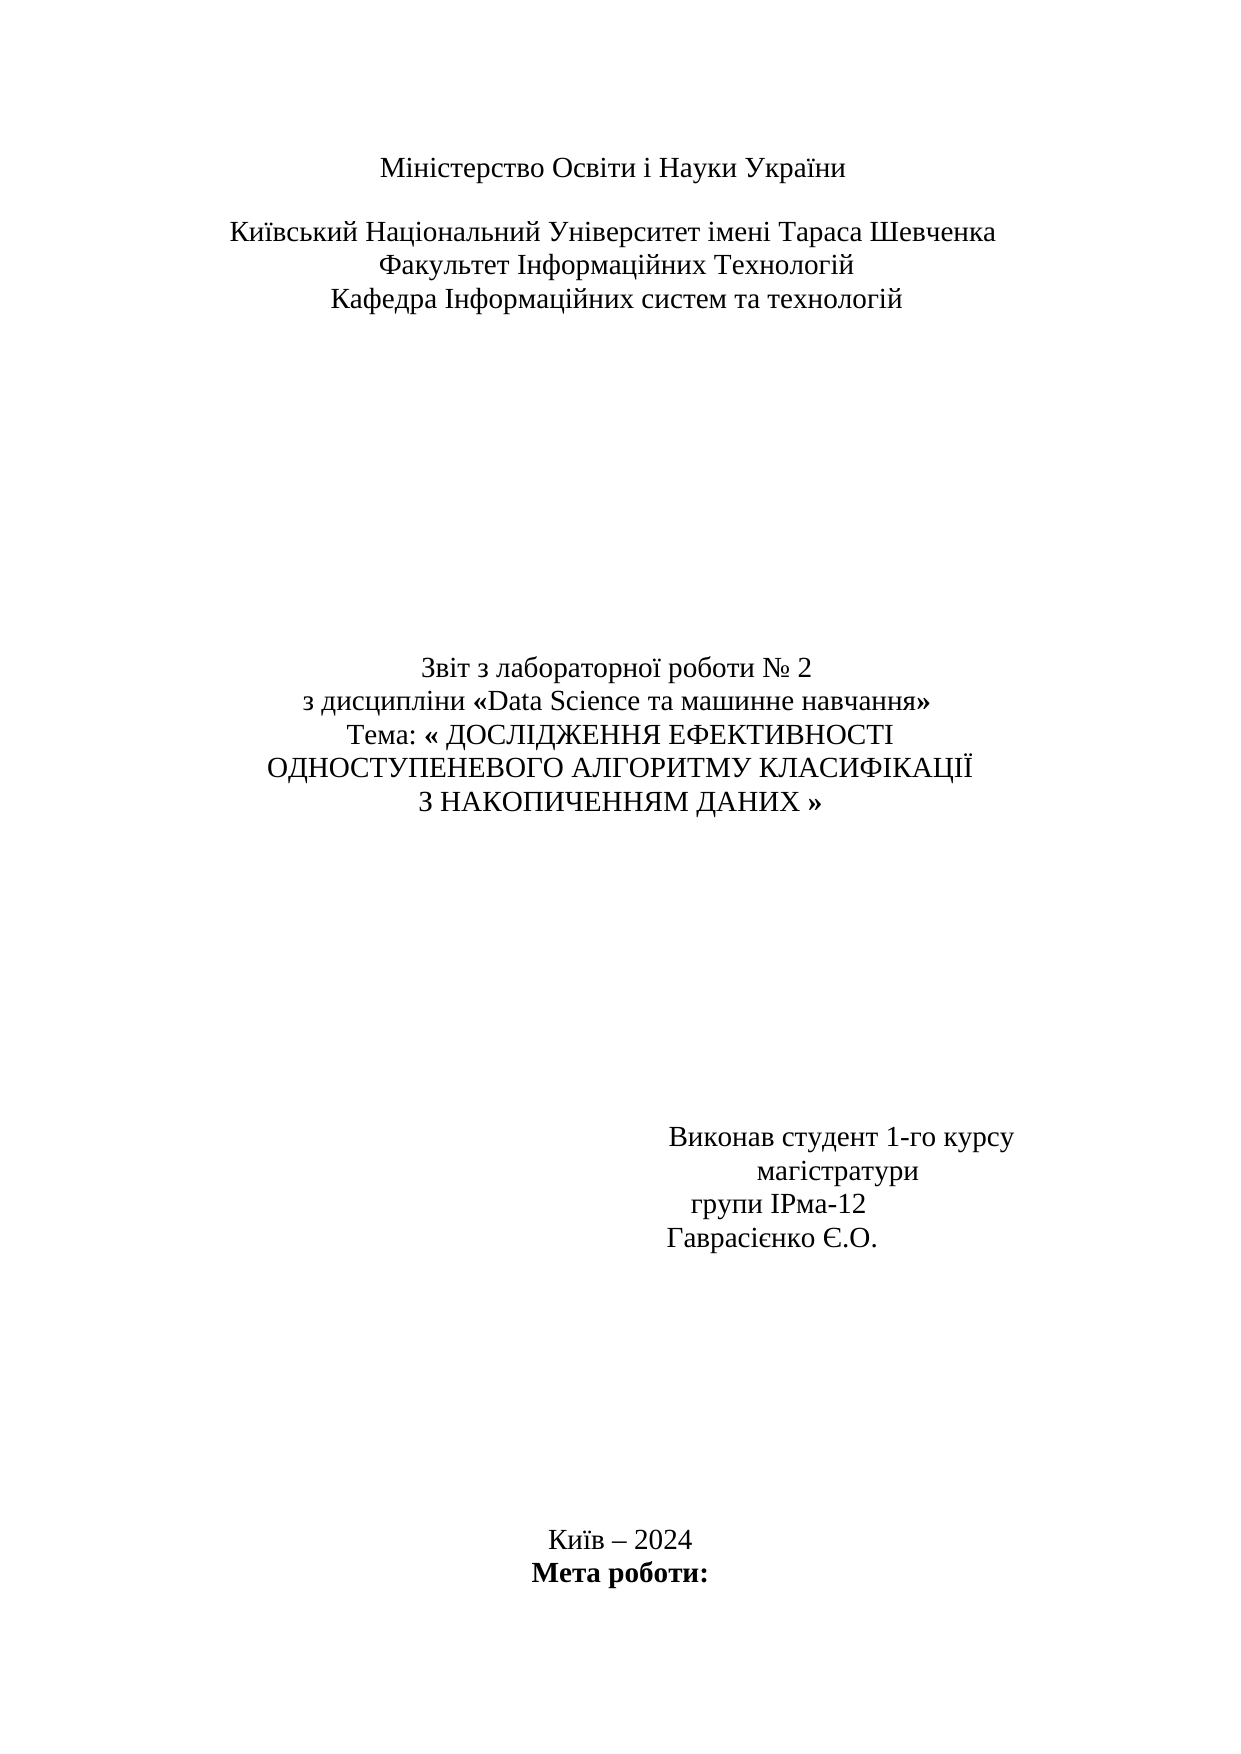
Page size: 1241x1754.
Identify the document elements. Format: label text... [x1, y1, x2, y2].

text з дисципліни «Data Science та машинне навчання» [150, 683, 1090, 717]
text Факультет Інформаційних Технологій [150, 247, 1090, 281]
text Гаврасієнко Є.О. [592, 1220, 1090, 1254]
text Тема: « ДОСЛІДЖЕННЯ ЕФЕКТИВНОСТІ [150, 717, 1090, 751]
text Київський Національний Університет імені Тараса Шевченка [150, 214, 1090, 247]
text групи ІРма-12 [371, 1187, 1090, 1220]
text Мета роботи: [150, 1556, 1090, 1589]
text ОДНОСТУПЕНЕВОГО АЛГОРИТМУ КЛАСИФІКАЦІЇ [150, 751, 1090, 784]
text Звіт з лабораторної роботи № 2 [150, 650, 1090, 683]
text З НАКОПИЧЕННЯМ ДАНИХ » [150, 784, 1090, 818]
text Кафедра Інформаційних систем та технологій [150, 281, 1090, 314]
text Виконав студент 1-го курсу магістратури [592, 1119, 1090, 1187]
text Київ – 2024 [150, 1522, 1090, 1556]
text Міністерство Освіти і Науки України [150, 150, 1090, 183]
